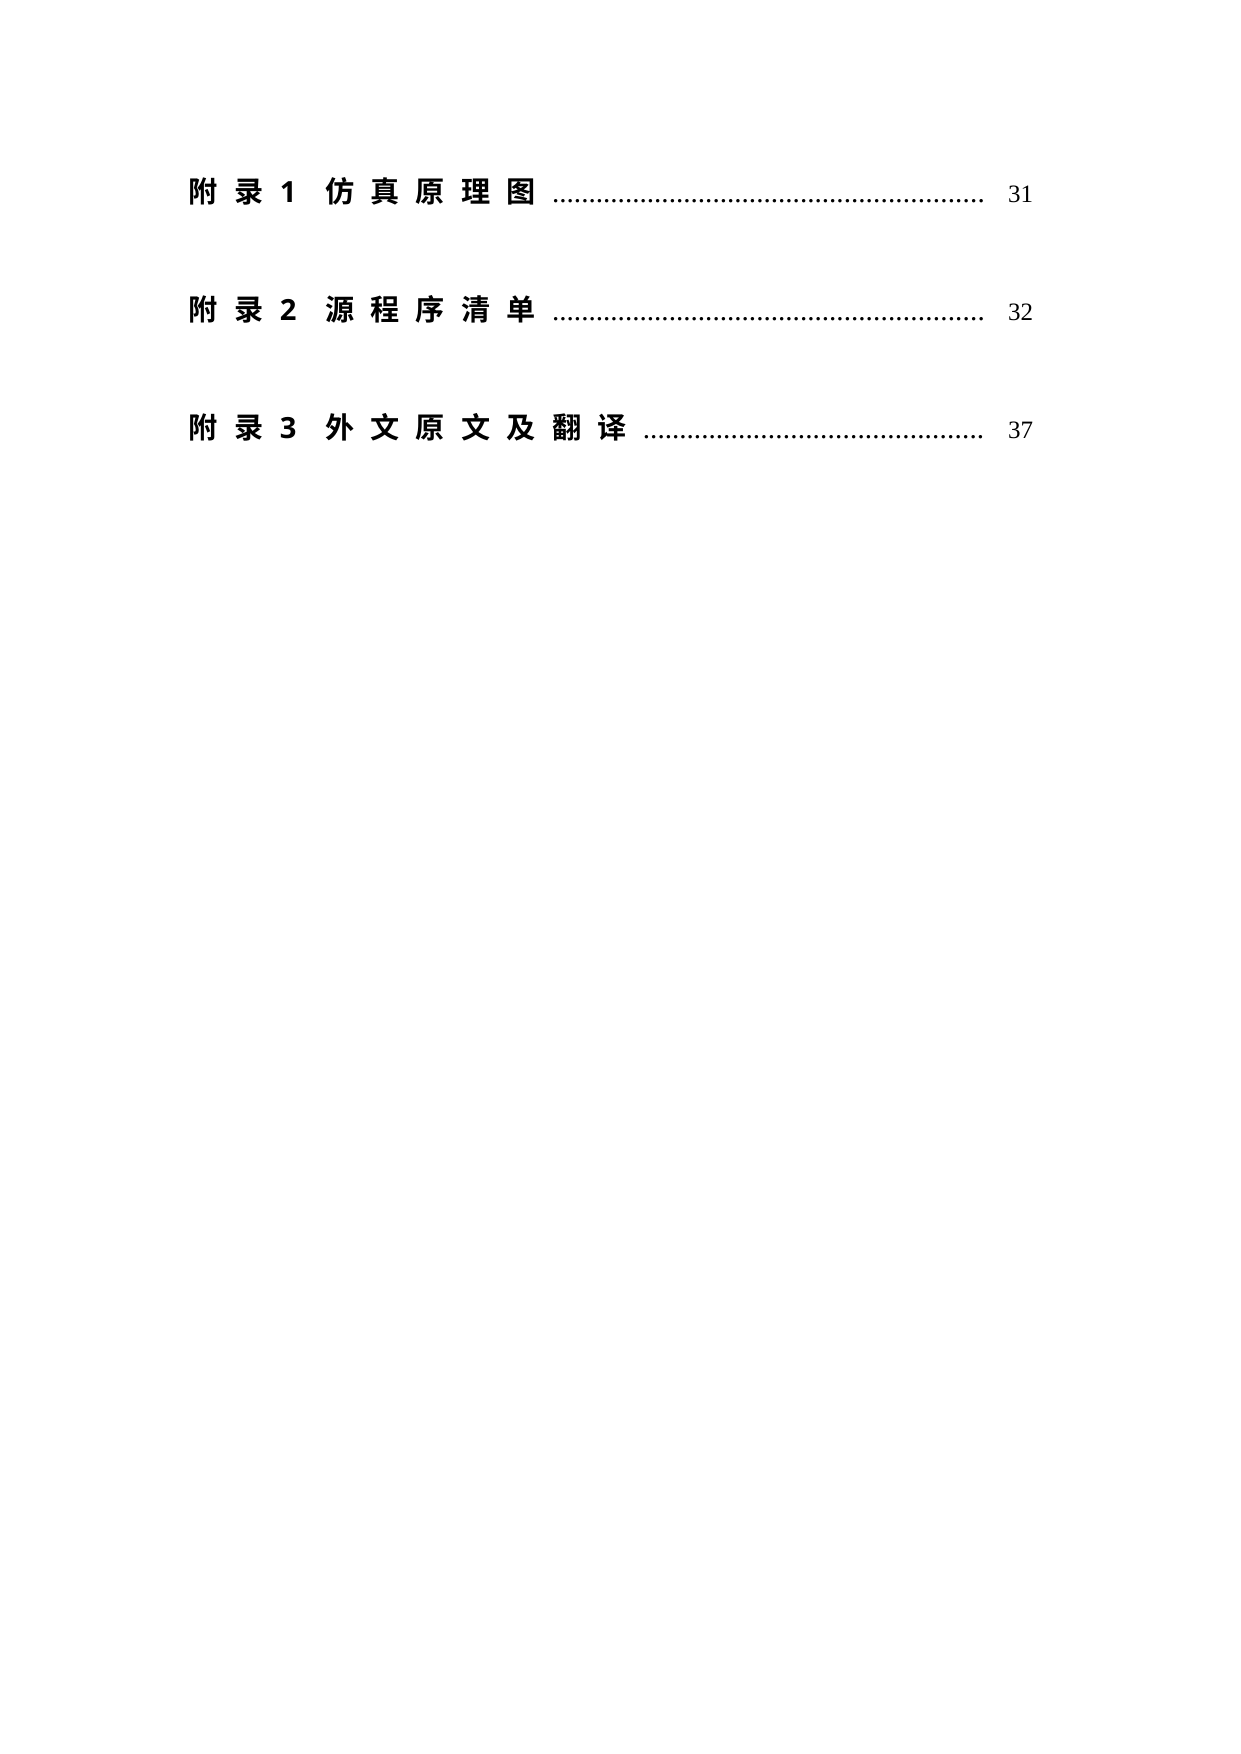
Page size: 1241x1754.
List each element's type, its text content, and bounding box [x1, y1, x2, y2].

text 附录2 源程序清单 32 [189, 268, 1052, 347]
text 附录1 仿真原理图 31 [189, 150, 1052, 229]
text 附录3 外文原文及翻译 37 [189, 386, 1052, 464]
